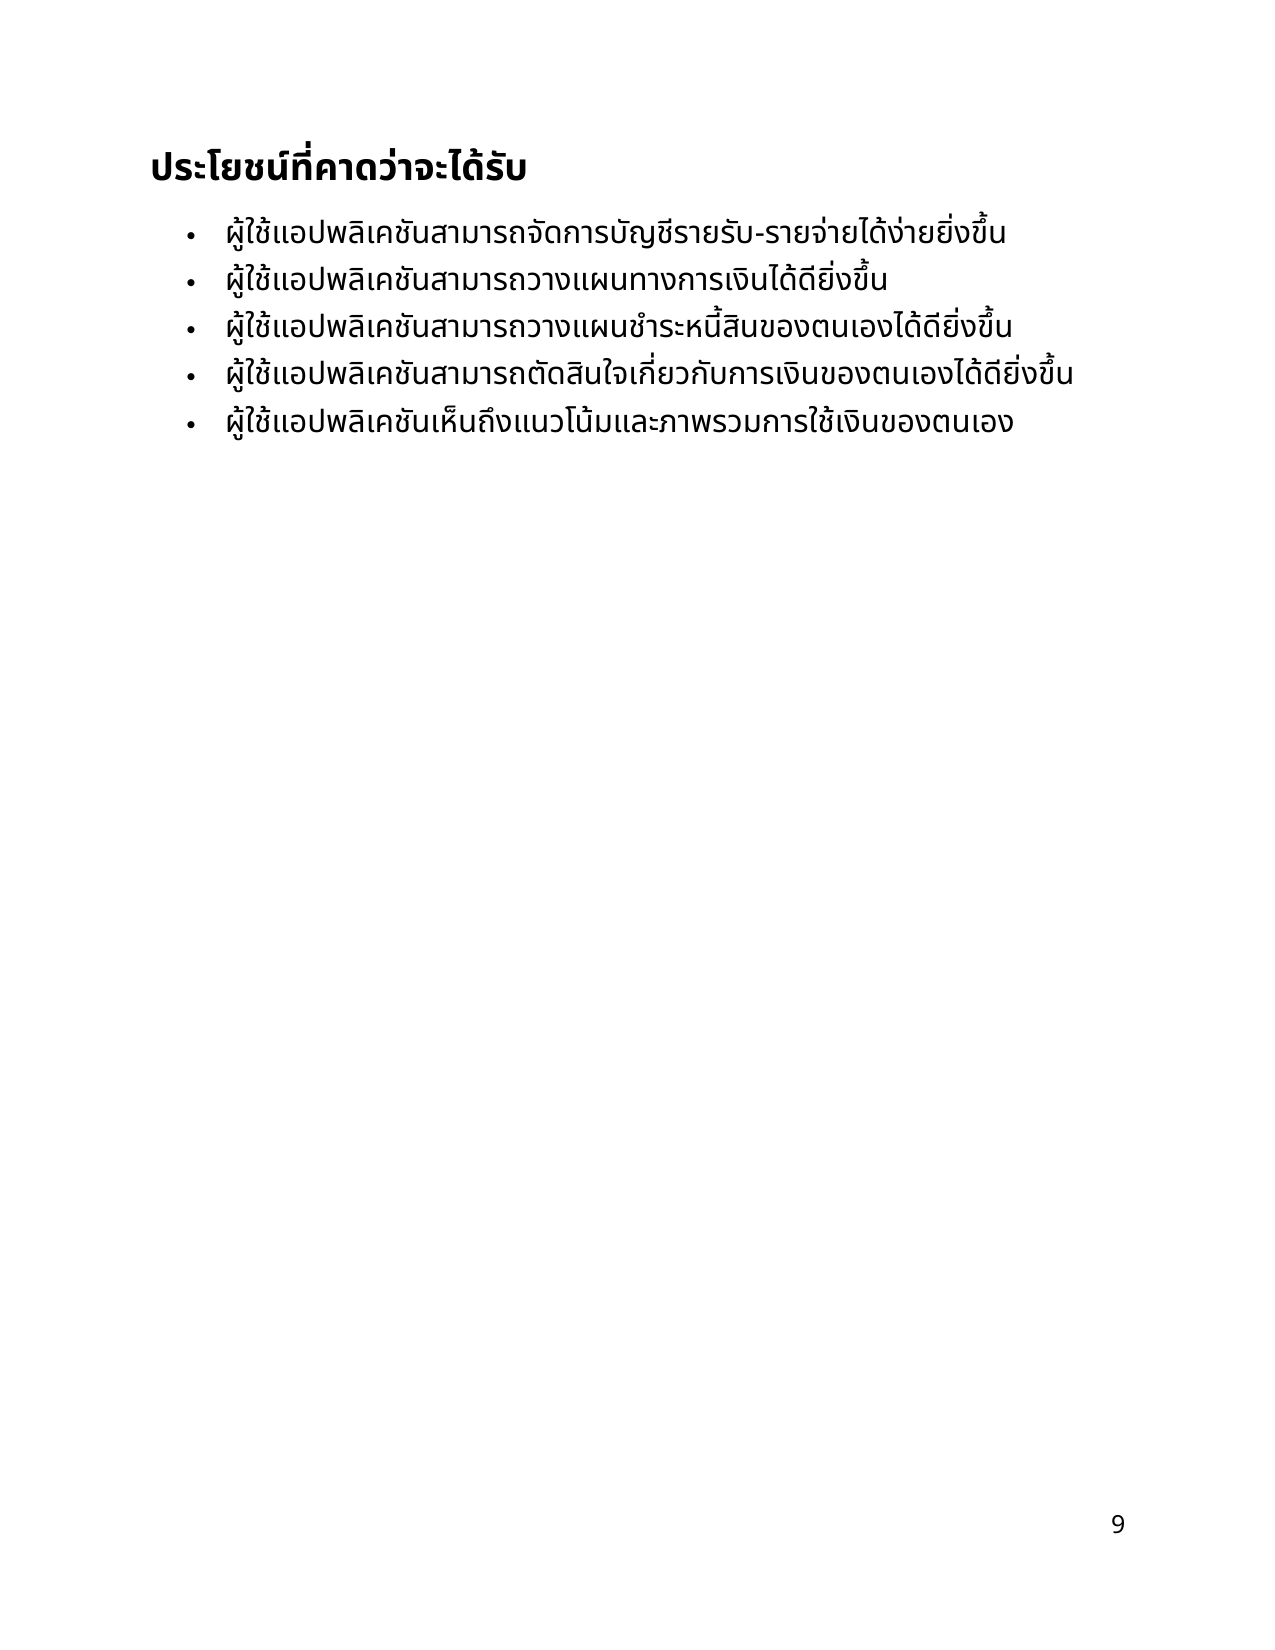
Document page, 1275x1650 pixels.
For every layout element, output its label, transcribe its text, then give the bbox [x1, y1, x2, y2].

list ผู้ใช้แอปพลิเคชันสามารถวางแผนทางการเงินได้ดียิ่งขึ้น [187, 257, 1125, 304]
subtitle ประโยชน์ที่คาดว่าจะได้รับ [150, 141, 1125, 197]
list ผู้ใช้แอปพลิเคชันเห็นถึงแนวโน้มและภาพรวมการใช้เงินของตนเอง [187, 399, 1125, 446]
list ผู้ใช้แอปพลิเคชันสามารถจัดการบัญชีรายรับ-รายจ่ายได้ง่ายยิ่งขึ้น [187, 210, 1125, 257]
list ผู้ใช้แอปพลิเคชันสามารถตัดสินใจเกี่ยวกับการเงินของตนเองได้ดียิ่งขึ้น [187, 352, 1125, 399]
list ผู้ใช้แอปพลิเคชันสามารถวางแผนชำระหนี้สินของตนเองได้ดียิ่งขึ้น [187, 304, 1125, 352]
